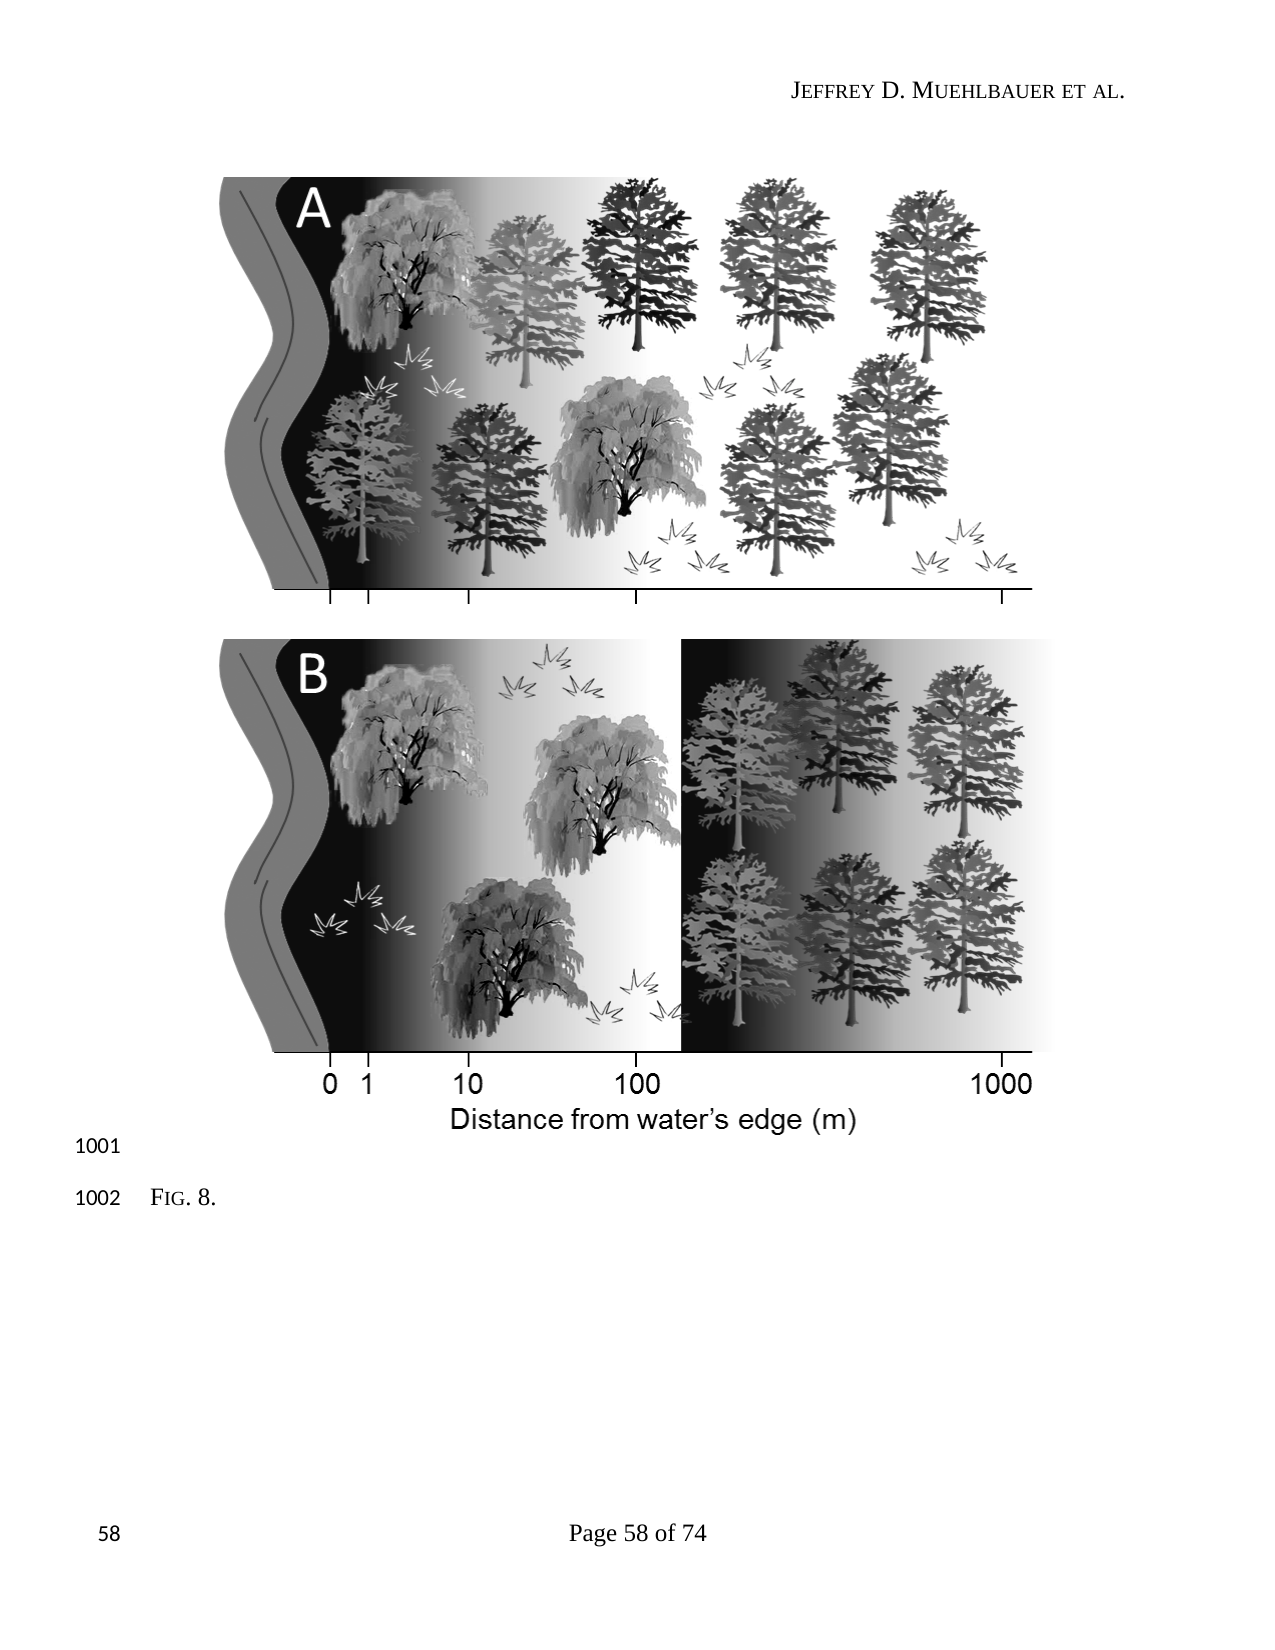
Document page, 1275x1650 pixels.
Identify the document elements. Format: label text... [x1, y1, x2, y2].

text Fig. 8. [150, 1182, 1125, 1211]
picture [218, 150, 1057, 1153]
